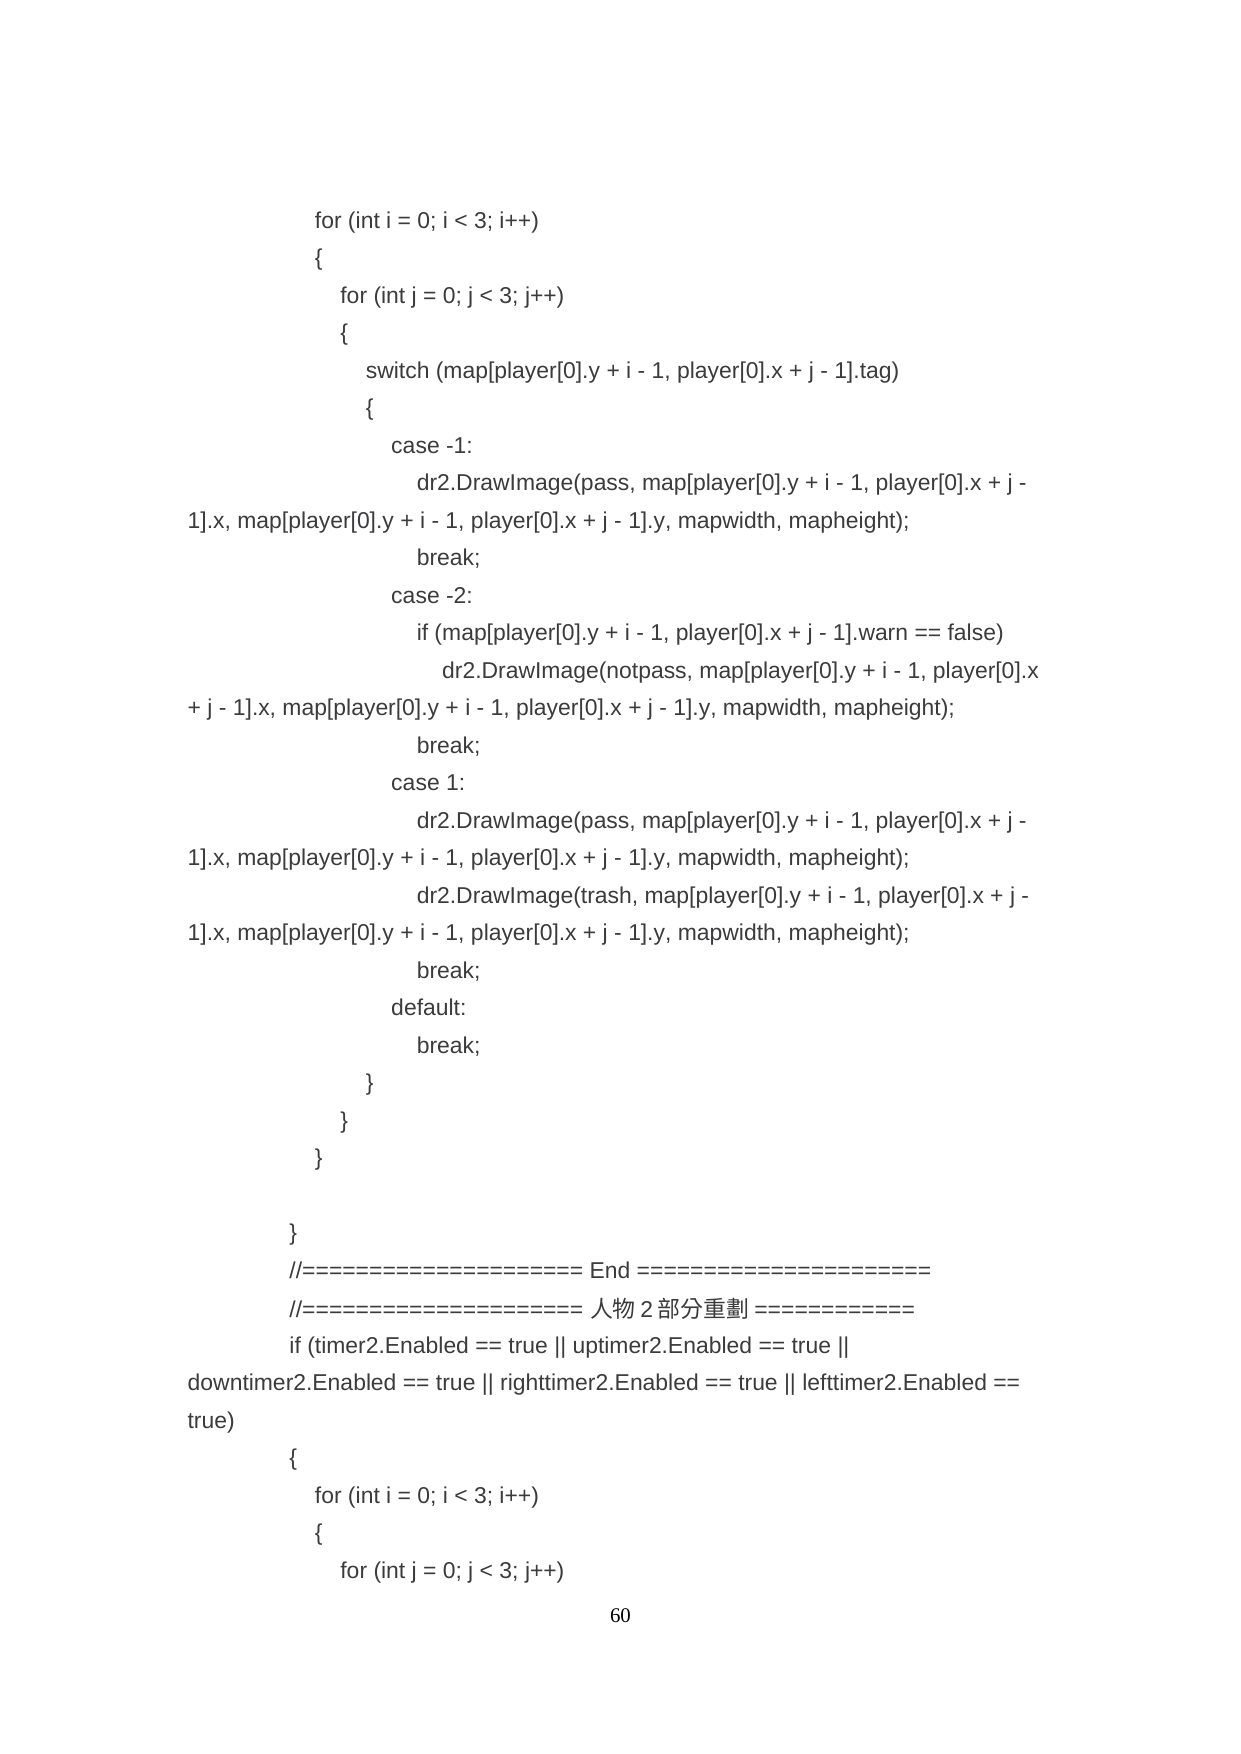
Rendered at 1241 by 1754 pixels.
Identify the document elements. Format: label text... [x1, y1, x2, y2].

text //===================== 人物2部分重劃 ============ [187, 1289, 1053, 1326]
text for (int i = 0; i < 3; i++) [187, 201, 1053, 239]
text } [187, 1101, 1053, 1139]
text dr2.DrawImage(trash, map[player[0].y + i - 1, player[0].x + j - 1].x, map[player[0].y + i - 1, player[0].x + j - 1].y, mapwidth, mapheight); [187, 876, 1053, 951]
text for (int j = 0; j < 3; j++) [187, 276, 1053, 314]
text dr2.DrawImage(notpass, map[player[0].y + i - 1, player[0].x + j - 1].x, map[player[0].y + i - 1, player[0].x + j - 1].y, mapwidth, mapheight); [187, 651, 1053, 726]
text dr2.DrawImage(pass, map[player[0].y + i - 1, player[0].x + j - 1].x, map[player[0].y + i - 1, player[0].x + j - 1].y, mapwidth, mapheight); [187, 464, 1053, 539]
text for (int j = 0; j < 3; j++) [187, 1551, 1053, 1589]
text break; [187, 539, 1053, 576]
text { [187, 1439, 1053, 1476]
text case -1: [187, 426, 1053, 464]
text { [187, 314, 1053, 351]
text } [187, 1139, 1053, 1176]
text break; [187, 951, 1053, 989]
text { [187, 1514, 1053, 1551]
text { [187, 239, 1053, 276]
text case -2: [187, 576, 1053, 614]
text } [187, 1214, 1053, 1251]
text if (timer2.Enabled == true || uptimer2.Enabled == true || downtimer2.Enabled == true || righttimer2.Enabled == true || lefttimer2.Enabled == true) [187, 1326, 1053, 1439]
text for (int i = 0; i < 3; i++) [187, 1476, 1053, 1514]
text break; [187, 726, 1053, 764]
text switch (map[player[0].y + i - 1, player[0].x + j - 1].tag) [187, 351, 1053, 389]
text { [187, 389, 1053, 426]
text if (map[player[0].y + i - 1, player[0].x + j - 1].warn == false) [187, 614, 1053, 651]
text default: [187, 989, 1053, 1026]
text case 1: [187, 764, 1053, 801]
text dr2.DrawImage(pass, map[player[0].y + i - 1, player[0].x + j - 1].x, map[player[0].y + i - 1, player[0].x + j - 1].y, mapwidth, mapheight); [187, 801, 1053, 876]
text } [187, 1064, 1053, 1101]
text break; [187, 1026, 1053, 1064]
text //===================== End ====================== [187, 1251, 1053, 1289]
